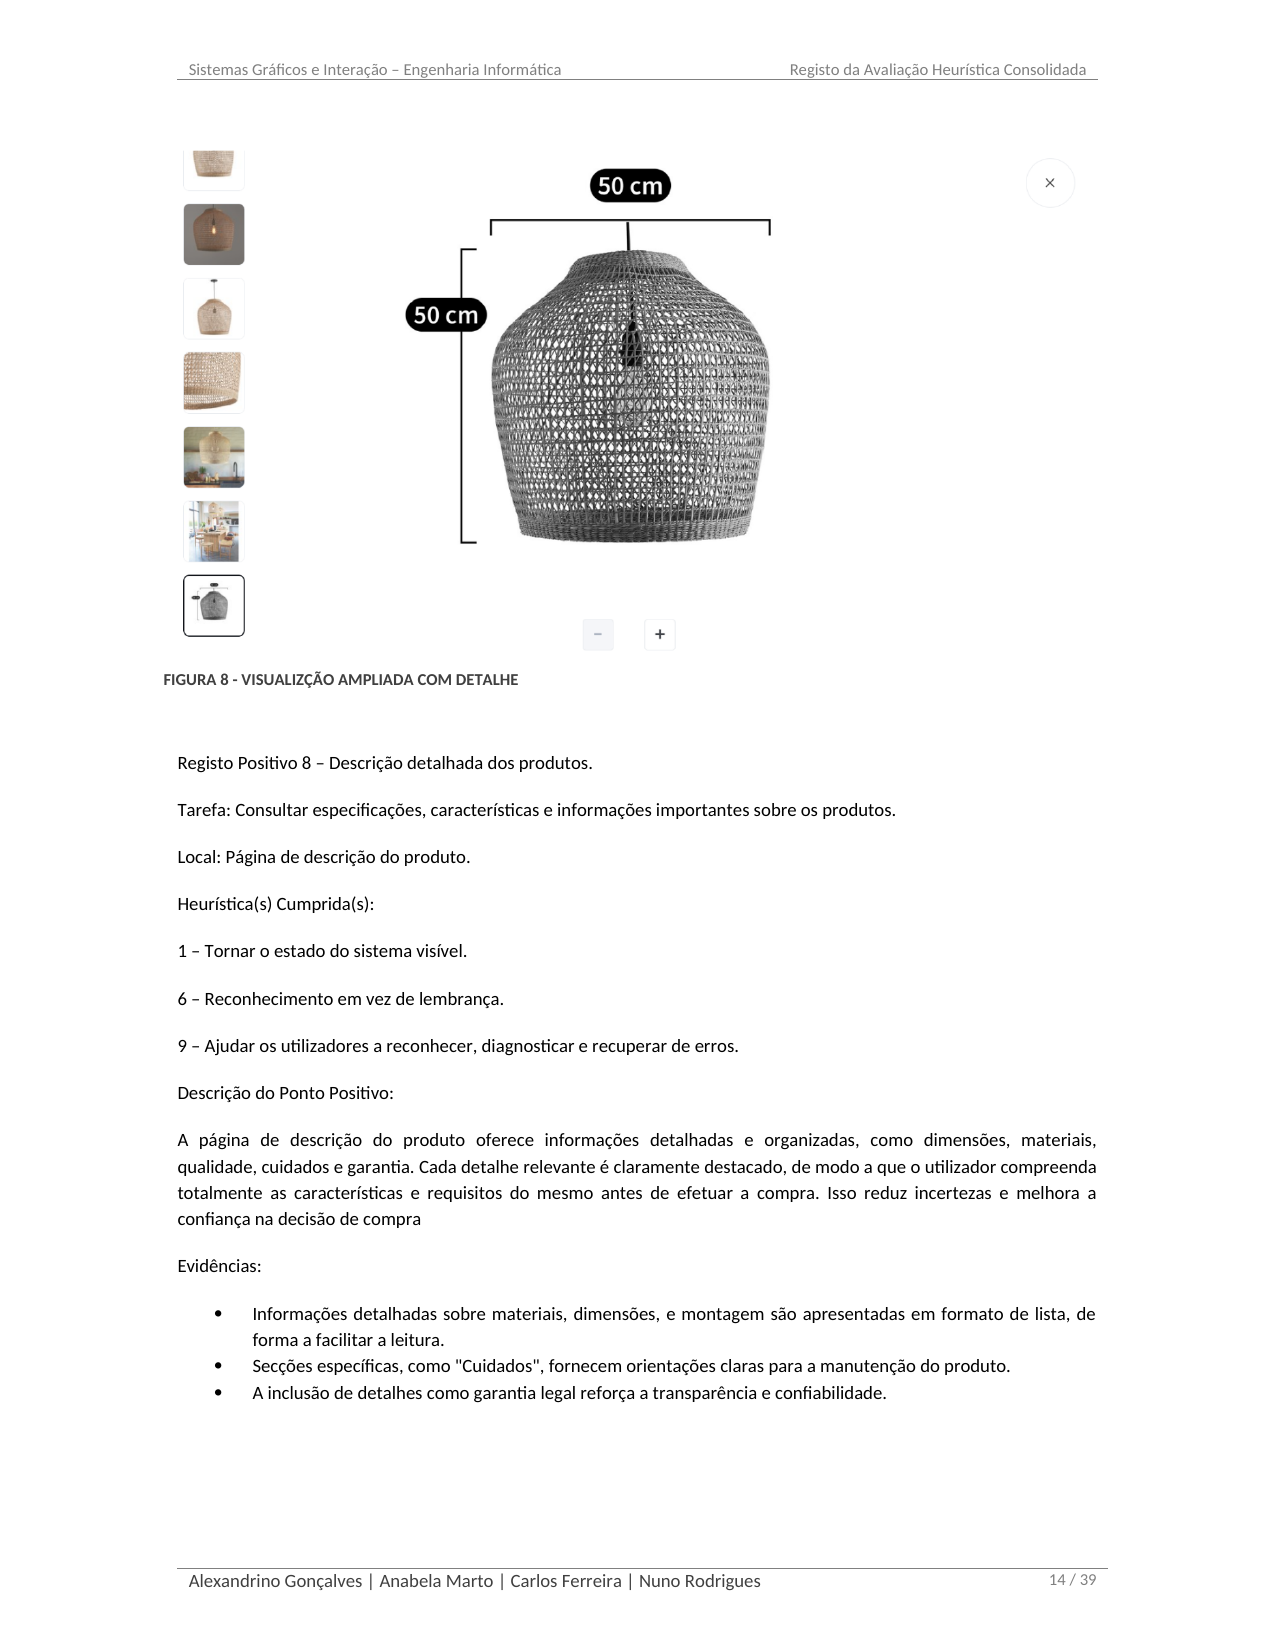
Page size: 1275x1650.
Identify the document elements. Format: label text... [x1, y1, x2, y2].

text Registo Positivo 8 – Descrição detalhada dos produtos. [177, 751, 1098, 774]
text Tarefa: Consultar especificações, características e informações importantes sobre os produtos. [177, 798, 1098, 821]
text Local: Página de descrição do produto. [177, 845, 1098, 868]
list Informações detalhadas sobre materiais, dimensões, e montagem são apresentadas em formato de lista, de forma a facilitar a leitura. [215, 1302, 1098, 1351]
list Secções específicas, como "Cuidados", fornecem orientações claras para a manutenção do produto. [215, 1354, 1098, 1377]
list A inclusão de detalhes como garantia legal reforça a transparência e confiabilidade. [215, 1381, 1098, 1404]
text Descrição do Ponto Positivo: [177, 1081, 1098, 1104]
text Evidências: [177, 1255, 1098, 1278]
picture [163, 127, 1081, 659]
text 1 – Tornar o estado do sistema visível. [177, 940, 1098, 963]
text 6 – Reconhecimento em vez de lembrança. [177, 987, 1098, 1010]
text Heurística(s) Cumprida(s): [177, 892, 1098, 915]
text 9 – Ajudar os utilizadores a reconhecer, diagnosticar e recuperar de erros. [177, 1034, 1098, 1057]
text A página de descrição do produto oferece informações detalhadas e organizadas, como dimensões, materiais, qualidade, cuidados e garantia. Cada detalhe relevante é claramente destacado, de modo a que o utilizador compreenda totalmente as características e requisitos do mesmo antes de efetuar a compra. Isso reduz incertezas e melhora a confiança na decisão de compra [177, 1128, 1098, 1230]
